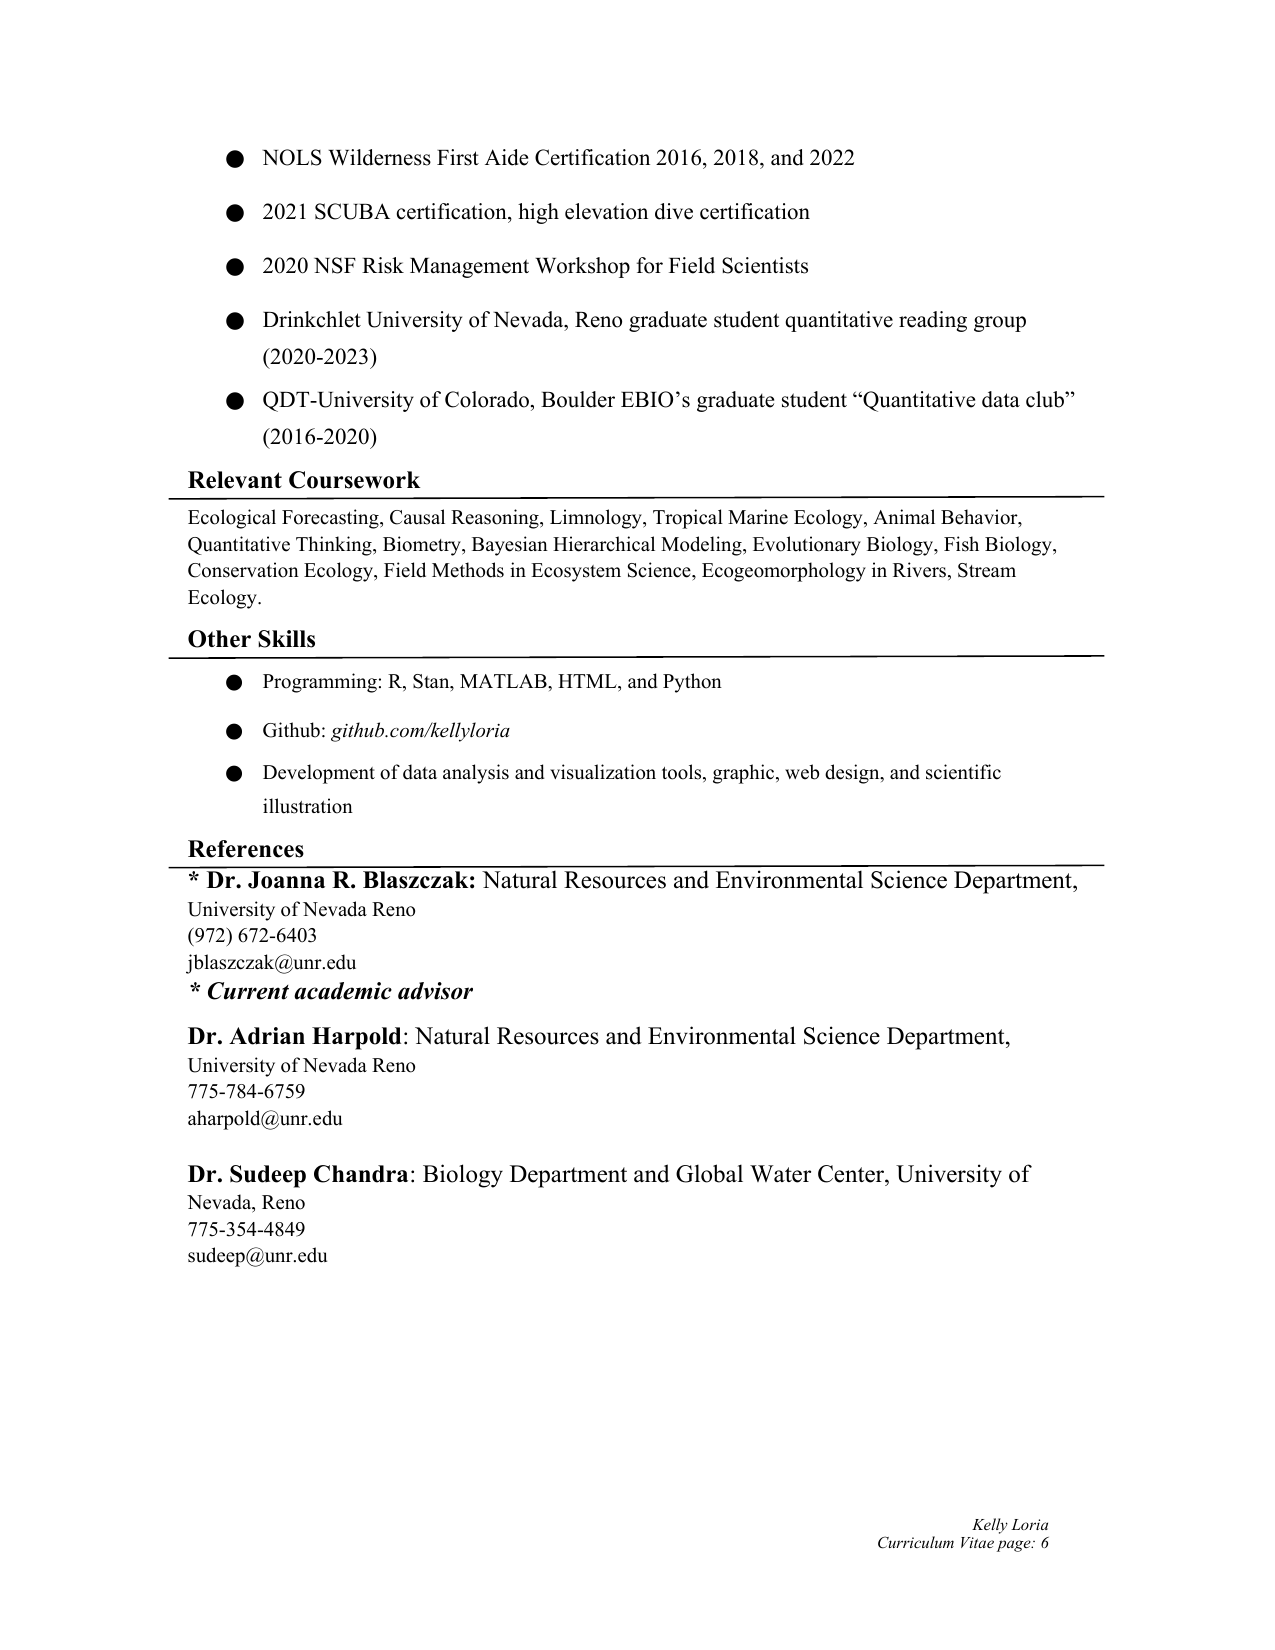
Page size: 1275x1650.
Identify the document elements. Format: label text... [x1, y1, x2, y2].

text 775-784-6759 [187, 1080, 1087, 1103]
text Ecological Forecasting, Causal Reasoning, Limnology, Tropical Marine Ecology, Animal Behavior, Quantitative Thinking, Biometry, Bayesian Hierarchical Modeling, Evolutionary Biology, Fish Biology, Conservation Ecology, Field Methods in Ecosystem Science, Ecogeomorphology in Rivers, Stream Ecology. [187, 506, 1087, 609]
text * Dr. Joanna R. Blaszczak: Natural Resources and Environmental Science Department, University of Nevada Reno [187, 867, 1087, 921]
text Other Skills [187, 625, 1087, 653]
list QDT-University of Colorado, Boulder EBIO’s graduate student “Quantitative data club” (2016-2020) [225, 373, 1087, 449]
list Programming: R, Stan, MATLAB, HTML, and Python [225, 657, 1087, 700]
text aharpold@unr.edu [187, 1107, 1087, 1130]
list 2020 NSF Risk Management Workshop for Field Scientists [225, 239, 1087, 286]
text 775-354-4849 [187, 1217, 1087, 1241]
text Dr. Adrian Harpold: Natural Resources and Environmental Science Department, University of Nevada Reno [187, 1022, 1087, 1077]
text jblaszczak@unr.edu [187, 951, 1087, 974]
text Dr. Sudeep Chandra: Biology Department and Global Water Center, University of Nevada, Reno [187, 1160, 1087, 1214]
text (972) 672-6403 [187, 924, 1087, 947]
list Github: github.com/kellyloria [225, 706, 1087, 749]
list 2021 SCUBA certification, high elevation dive certification [225, 185, 1087, 232]
text Relevant Coursework [187, 466, 1087, 494]
text * Current academic advisor [187, 977, 1087, 1005]
list Development of data analysis and visualization tools, graphic, web design, and scientific illustration [225, 749, 1087, 818]
list NOLS Wilderness First Aide Certification 2016, 2018, and 2022 [225, 131, 1087, 178]
text References [187, 835, 1087, 863]
list Drinkchlet University of Nevada, Reno graduate student quantitative reading group (2020-2023) [225, 293, 1087, 369]
text sudeep@unr.edu [187, 1244, 1087, 1267]
